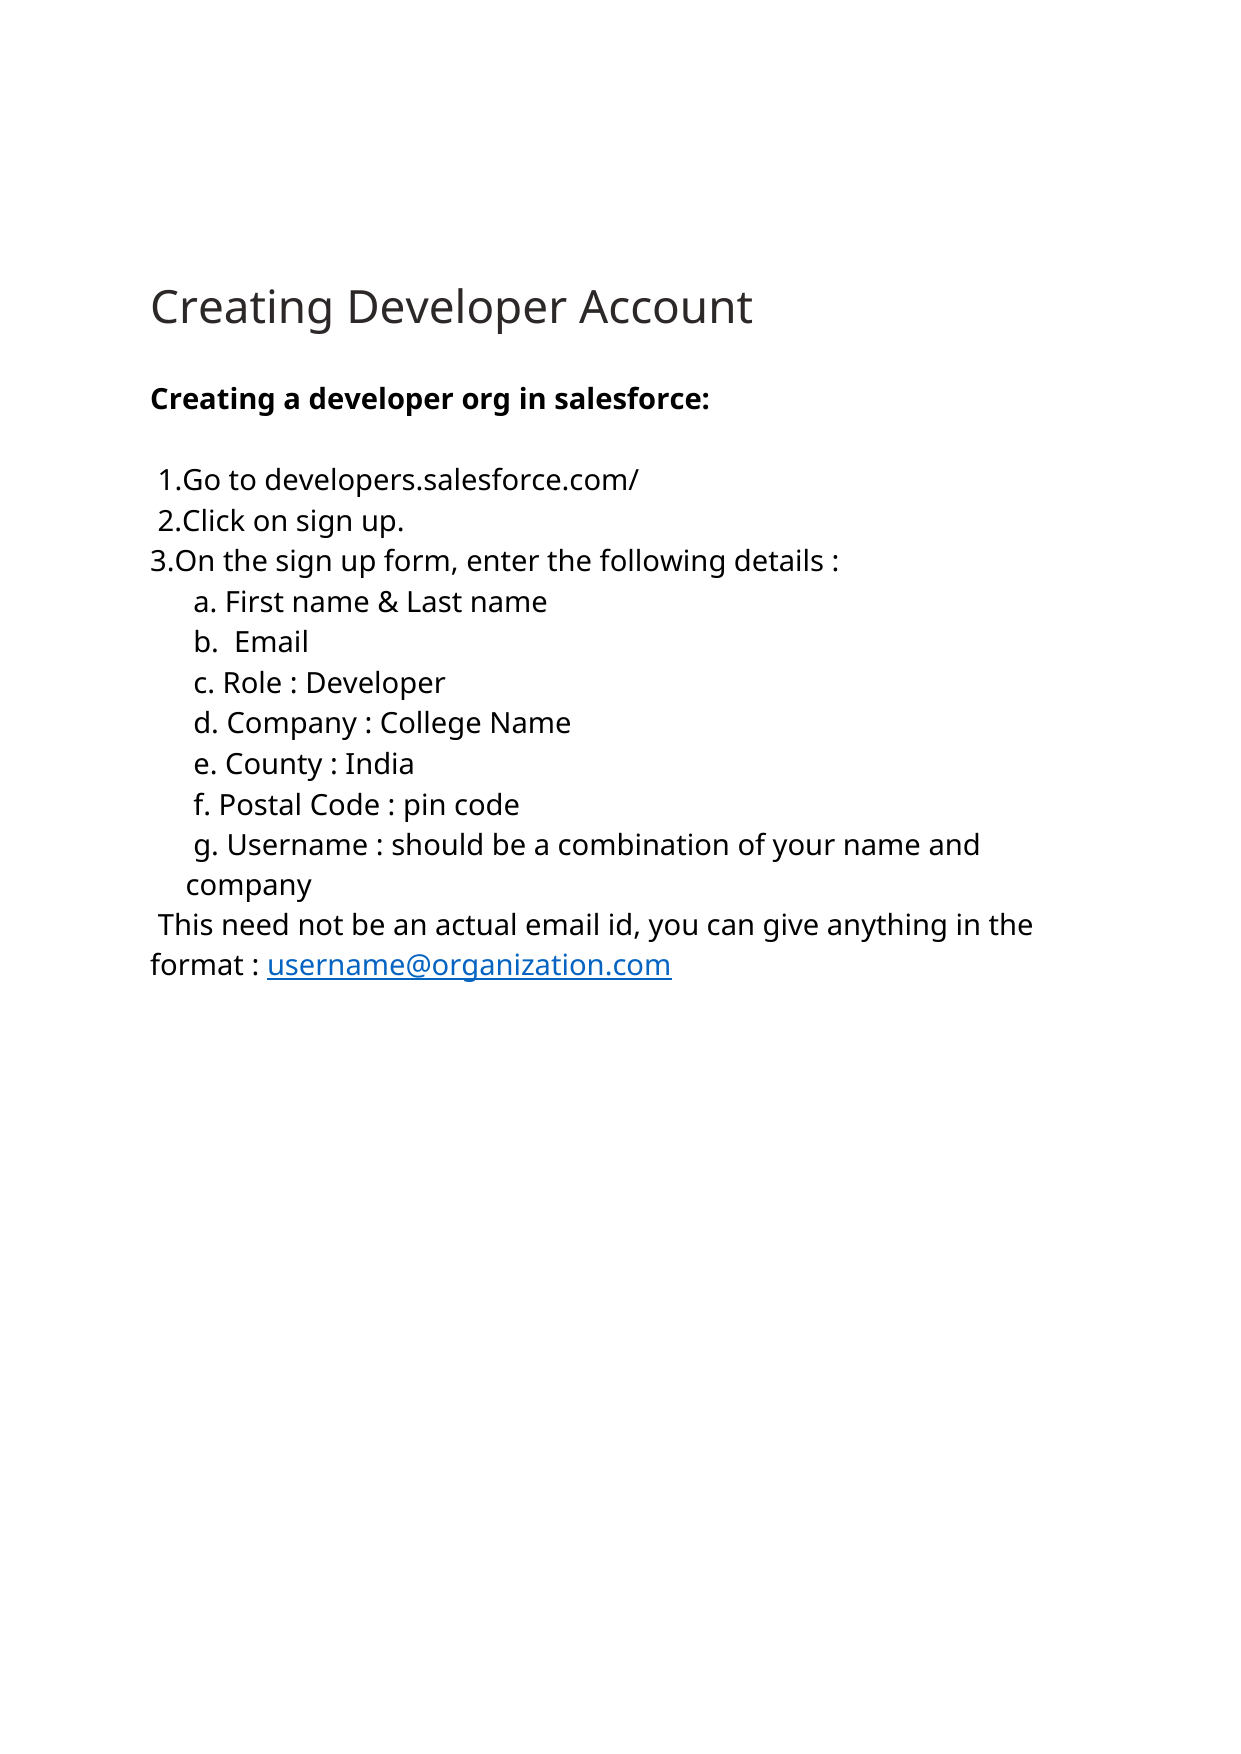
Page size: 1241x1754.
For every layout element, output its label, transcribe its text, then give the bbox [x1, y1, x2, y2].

text f. Postal Code : pin code [185, 784, 1090, 823]
text c. Role : Developer [185, 662, 1090, 702]
text b. Email [185, 622, 1090, 661]
text d. Company : College Name [185, 703, 1090, 742]
text 1.Go to developers.salesforce.com/ [150, 459, 1090, 499]
text e. County : India [185, 743, 1090, 783]
text 3.On the sign up form, enter the following details : [150, 541, 1090, 580]
text Creating Developer Account [150, 275, 908, 337]
text a. First name & Last name [185, 581, 1090, 621]
text This need not be an actual email id, you can give anything in the format : username@organization.com [150, 904, 1090, 984]
text Creating a developer org in salesforce: [150, 378, 1090, 418]
text 2.Click on sign up. [150, 500, 1090, 540]
text g. Username : should be a combination of your name and company [185, 824, 1090, 904]
